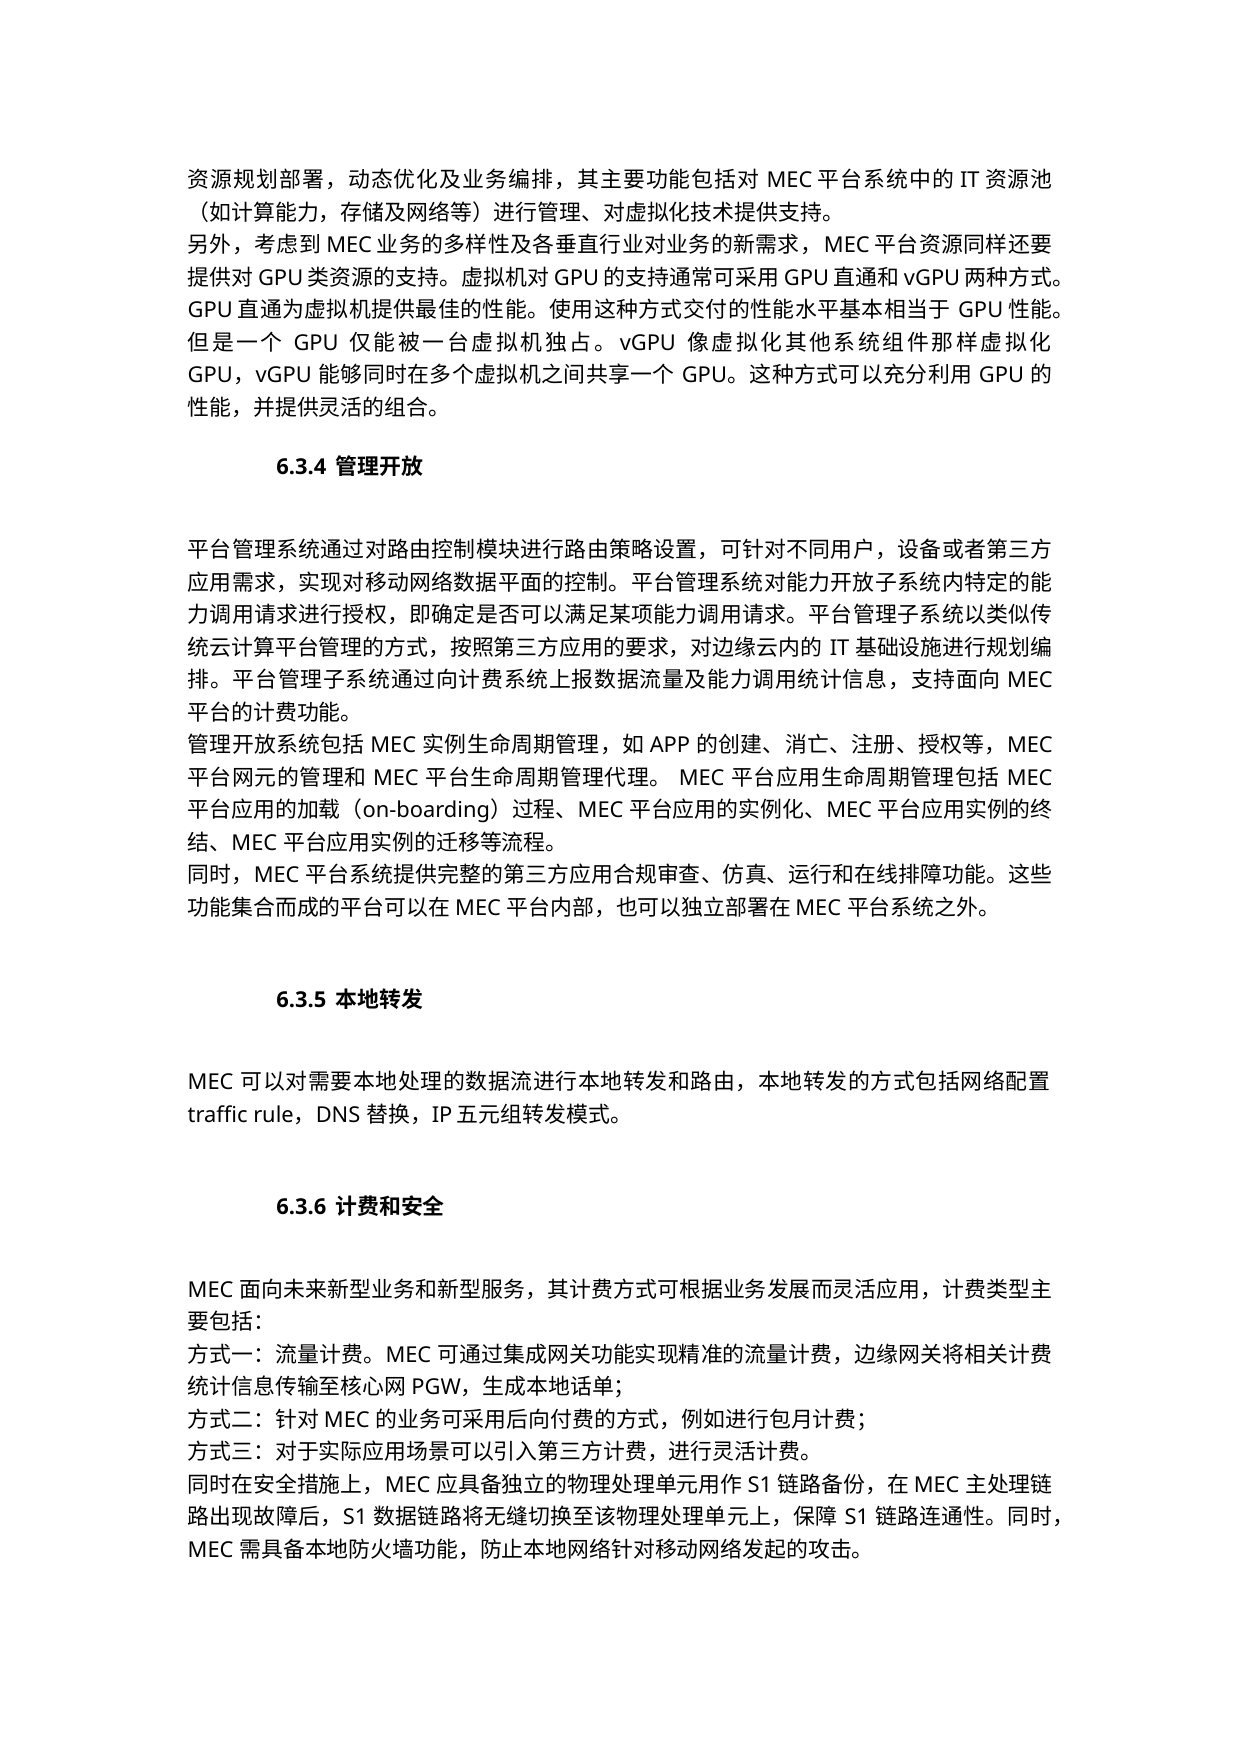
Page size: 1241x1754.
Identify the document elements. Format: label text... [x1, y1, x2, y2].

text 方式二：针对 MEC 的业务可采用后向付费的方式，例如进行包月计费； [187, 1401, 1053, 1434]
text 平台管理系统通过对路由控制模块进行路由策略设置，可针对不同用户，设备或者第三方应用需求，实现对移动网络数据平面的控制。平台管理系统对能力开放子系统内特定的能力调用请求进行授权，即确定是否可以满足某项能力调用请求。平台管理子系统以类似传统云计算平台管理的方式，按照第三方应用的要求，对边缘云内的 IT 基础设施进行规划编排。平台管理子系统通过向计费系统上报数据流量及能力调用统计信息，支持面向 MEC 平台的计费功能。 [187, 532, 1053, 727]
text 方式一：流量计费。MEC 可通过集成网关功能实现精准的流量计费，边缘网关将相关计费统计信息传输至核心网 PGW，生成本地话单； [187, 1336, 1053, 1401]
text 同时在安全措施上，MEC 应具备独立的物理处理单元用作 S1 链路备份，在MEC 主处理链路出现故障后，S1 数据链路将无缝切换至该物理处理单元上，保障 S1 链路连通性。同时，MEC 需具备本地防火墙功能，防止本地网络针对移动网络发起的攻击。 [187, 1466, 1053, 1564]
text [187, 162, 1053, 227]
text 方式三：对于实际应用场景可以引入第三方计费，进行灵活计费。 [187, 1434, 1053, 1466]
subtitle 计费和安全 [276, 1189, 1053, 1221]
text 管理开放系统包括 MEC 实例生命周期管理，如 APP 的创建、消亡、注册、授权等，MEC 平台网元的管理和 MEC 平台生命周期管理代理。 MEC 平台应用生命周期管理包括 MEC 平台应用的加载（on-boarding）过程、MEC 平台应用的实例化、MEC 平台应用实例的终结、MEC 平台应用实例的迁移等流程。 [187, 727, 1053, 857]
text MEC 面向未来新型业务和新型服务，其计费方式可根据业务发展而灵活应用，计费类型主要包括： [187, 1271, 1053, 1336]
text 同时，MEC 平台系统提供完整的第三方应用合规审查、仿真、运行和在线排障功能。这些功能集合而成的平台可以在 MEC 平台内部，也可以独立部署在MEC 平台系统之外。 [187, 857, 1053, 922]
text 另外，考虑到MEC业务的多样性及各垂直行业对业务的新需求，MEC平台资源同样还要提供对GPU类资源的支持。虚拟机对GPU的支持通常可采用GPU直通和vGPU两种方式。GPU直通为虚拟机提供最佳的性能。使用这种方式交付的性能水平基本相当于GPU性能。但是一个 GPU 仅能被一台虚拟机独占。vGPU 像虚拟化其他系统组件那样虚拟化 GPU，vGPU 能够同时在多个虚拟机之间共享一个 GPU。这种方式可以充分利用 GPU 的性能，并提供灵活的组合。 [187, 227, 1053, 422]
subtitle 管理开放 [276, 449, 1053, 482]
text MEC 可以对需要本地处理的数据流进行本地转发和路由，本地转发的方式包括网络配置 traffic rule，DNS 替换，IP五元组转发模式。 [187, 1064, 1053, 1129]
subtitle 本地转发 [276, 981, 1053, 1014]
